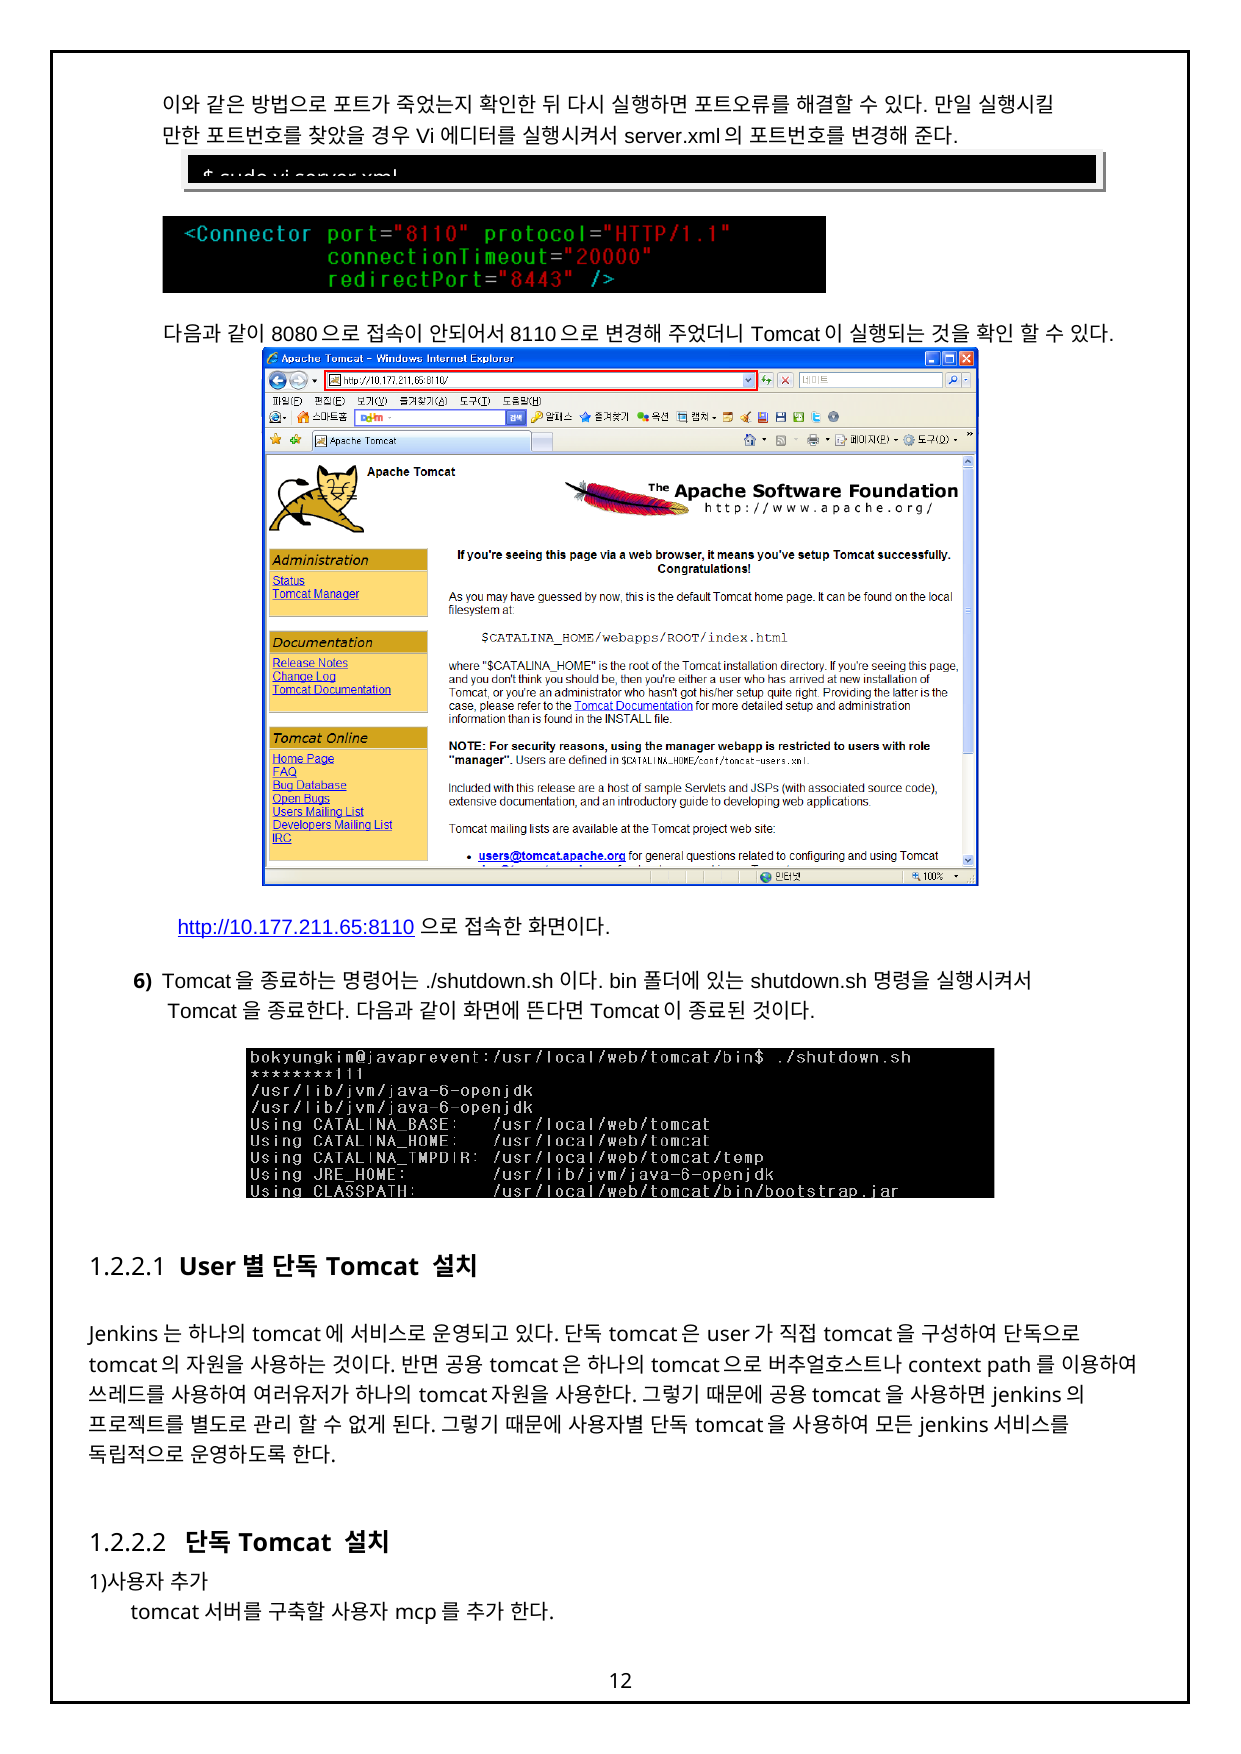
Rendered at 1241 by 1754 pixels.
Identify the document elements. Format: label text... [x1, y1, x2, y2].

text 1)사용자 추가 [89, 1565, 1152, 1595]
text tomcat 서버를 구축할 사용자 mcp를 추가 한다. [89, 1595, 1152, 1626]
picture [261, 347, 979, 886]
list Tomcat을 종료하는 명령어는 ./shutdown.sh 이다. bin 폴더에 있는 shutdown.sh 명령을 실행시켜서 [133, 964, 1152, 994]
text http://10.177.211.65:8110 으로 접속한 화면이다. [89, 910, 1152, 940]
text 만한 포트번호를 찾았을 경우 Vi 에디터를 실행시켜서 server.xml의 포트번호를 변경해 준다. [89, 119, 1152, 149]
list Tomcat 을 종료한다. 다음과 같이 화면에 뜬다면 Tomcat이 종료된 것이다. [156, 994, 1152, 1025]
picture [246, 1048, 995, 1198]
text 이와 같은 방법으로 포트가 죽었는지 확인한 뒤 다시 실행하면 포트오류를 해결할 수 있다. 만일 실행시킬 [89, 89, 1152, 119]
subtitle 단독 Tomcat 설치 [89, 1522, 1152, 1559]
text 다음과 같이 8080으로 접속이 안되어서8110으로 변경해 주었더니 Tomcat이 실행되는 것을 확인 할 수 있다. [164, 317, 1152, 347]
text Jenkins 는 하나의 tomcat에 서비스로 운영되고 있다. 단독 tomcat은 user가 직접 tomcat을 구성하여 단독으로 tomcat의 자원을 사용하는 것이다. 반면 공용 tomcat은 하나의 tomcat으로 버추얼호스트나 context path를 이용하여 쓰레드를 사용하여 여러유저가 하나의 tomcat자원을 사용한다. 그렇기 때문에 공용tomcat을 사용하면 jenkins의 프로젝트를 별도로 관리 할 수 없게 된다. 그렇기 때문에 사용자별 단독 tomcat을 사용하여 모든 jenkins서비스를 독립적으로 운영하도록 한다. [89, 1317, 1152, 1469]
subtitle User 별 단독 Tomcat 설치 [89, 1247, 1152, 1283]
picture [162, 216, 826, 293]
